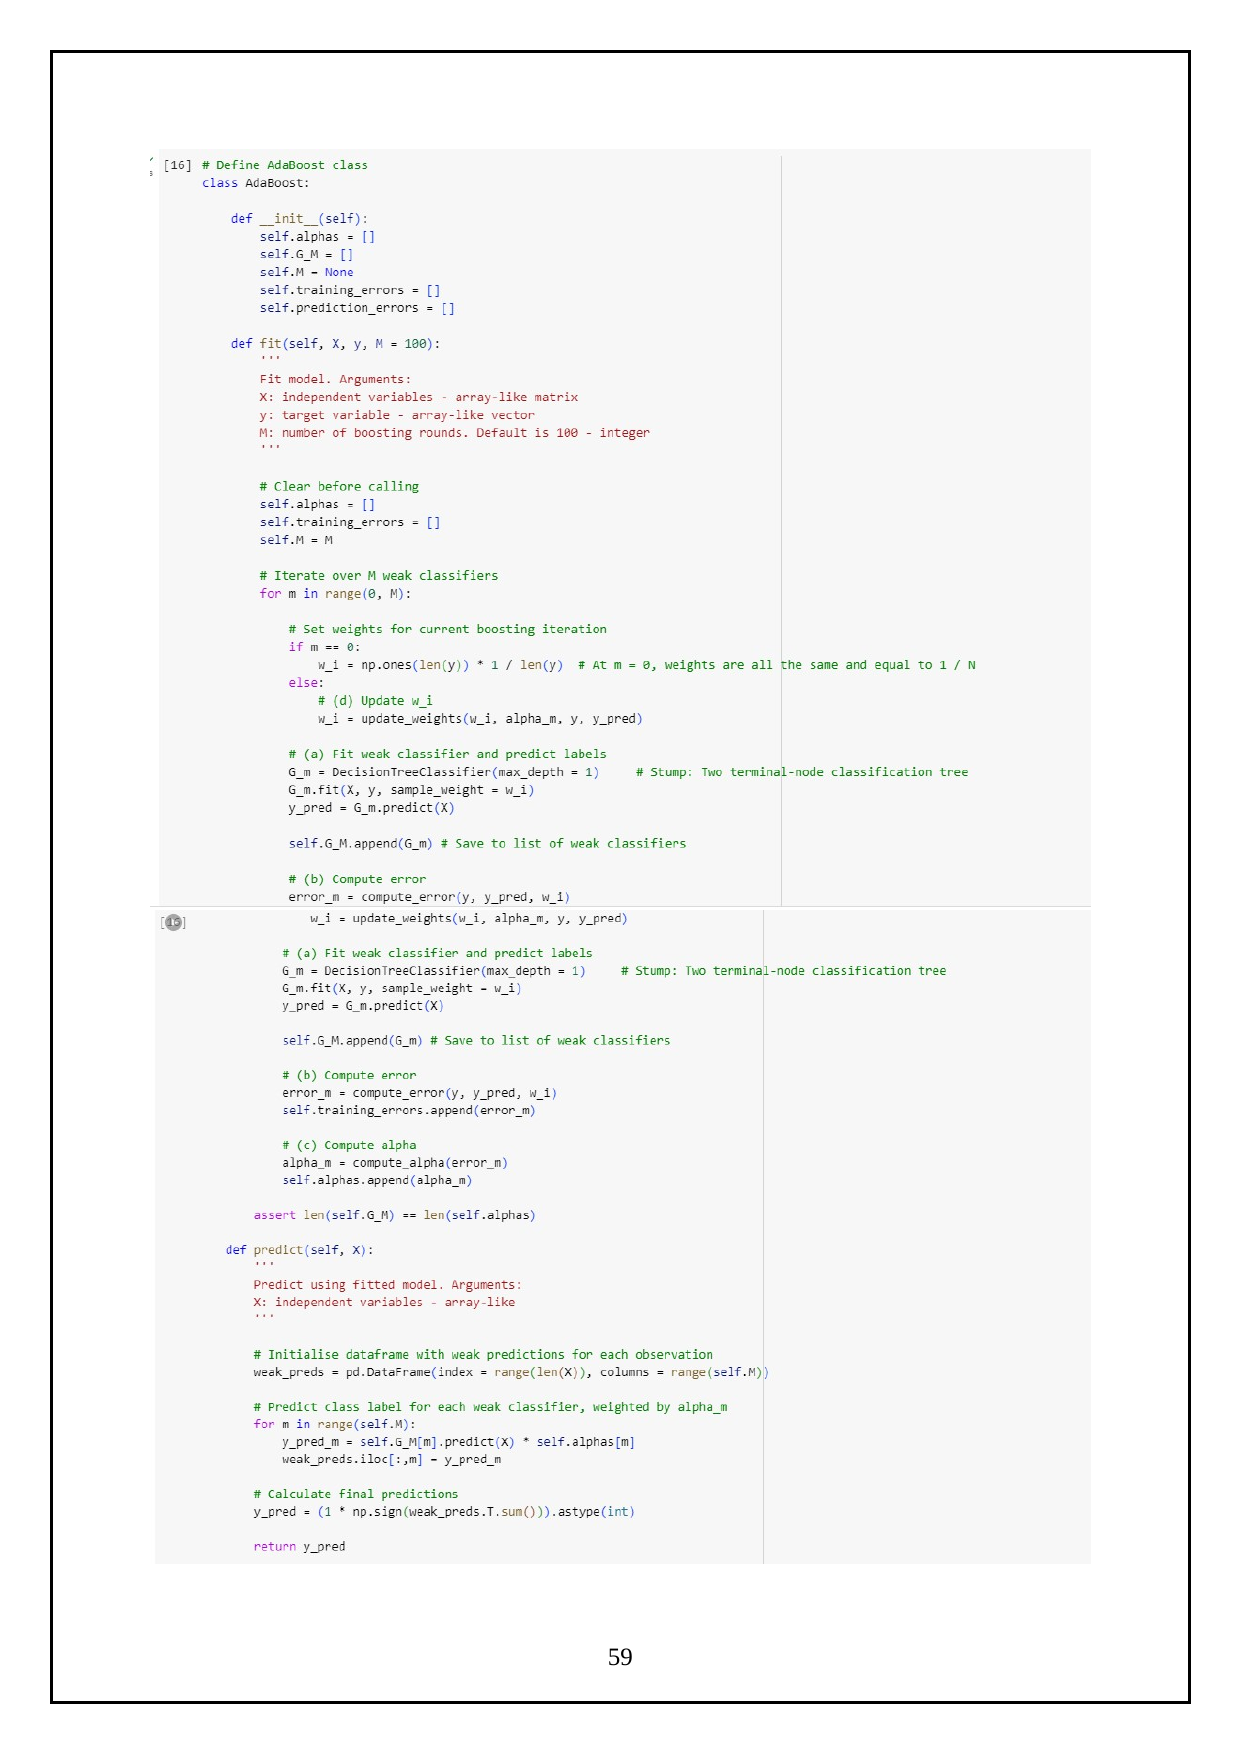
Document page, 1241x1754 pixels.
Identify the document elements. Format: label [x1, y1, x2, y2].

picture [150, 149, 1091, 1573]
